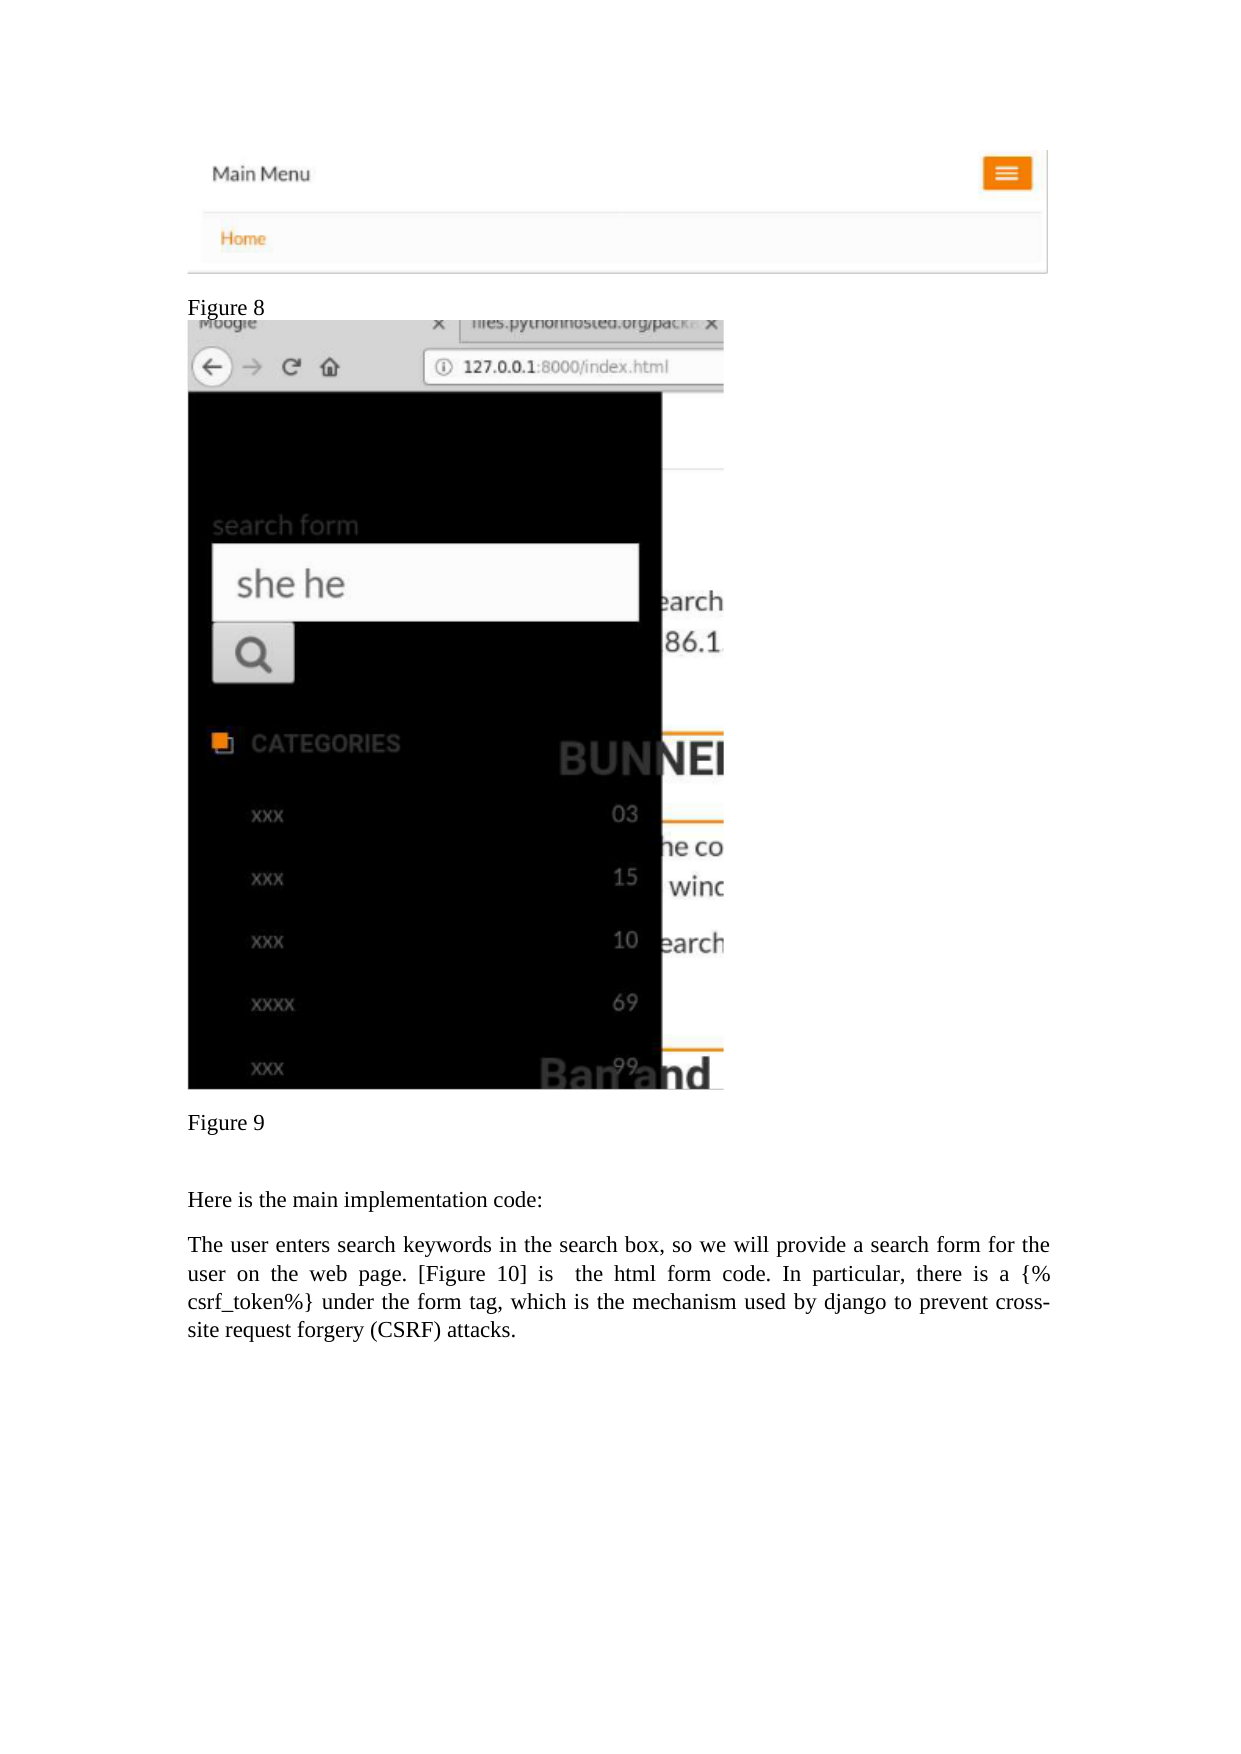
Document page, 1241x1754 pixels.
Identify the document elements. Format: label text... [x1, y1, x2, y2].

text Figure 9 [187, 1109, 1053, 1136]
text The user enters search keywords in the search box, so we will provide a search form for the user on the web page. [Figure 10] is the html form code. In particular, there is a {% csrf_token%} under the form tag, which is the mechanism used by django to prevent cross-site request forgery (CSRF) attacks. [187, 1231, 1053, 1343]
text Figure 8 [187, 294, 1053, 320]
picture [187, 320, 724, 1091]
picture [187, 150, 1049, 275]
text Here is the main implementation code: [187, 1186, 1053, 1212]
